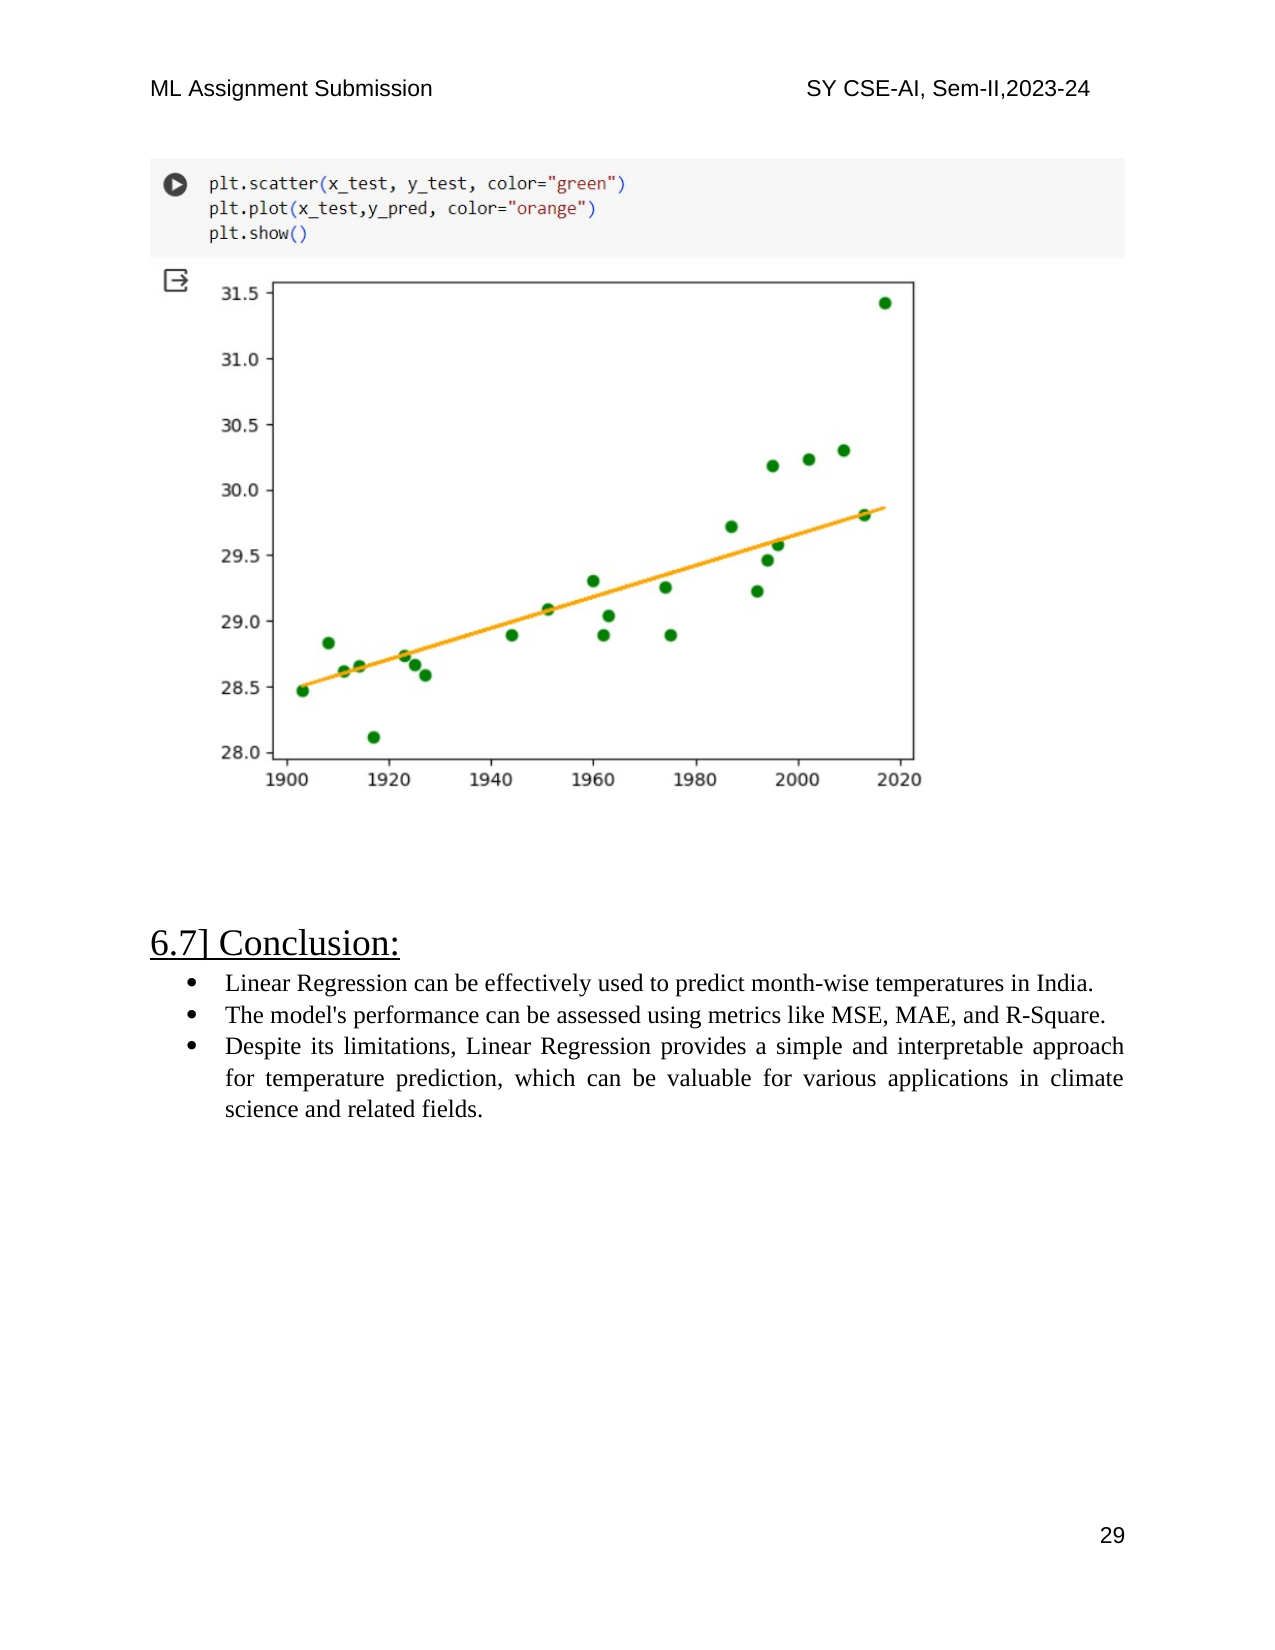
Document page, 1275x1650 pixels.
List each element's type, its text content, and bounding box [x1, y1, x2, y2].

picture [150, 150, 1125, 871]
list The model's performance can be assessed using metrics like MSE, MAE, and R-Square. [187, 1000, 1125, 1028]
list Linear Regression can be effectively used to predict month-wise temperatures in India. [187, 968, 1125, 997]
text 6.7] Conclusion: [150, 921, 1125, 964]
list Despite its limitations, Linear Regression provides a simple and interpretable approach for temperature prediction, which can be valuable for various applications in climate science and related fields. [187, 1031, 1125, 1123]
